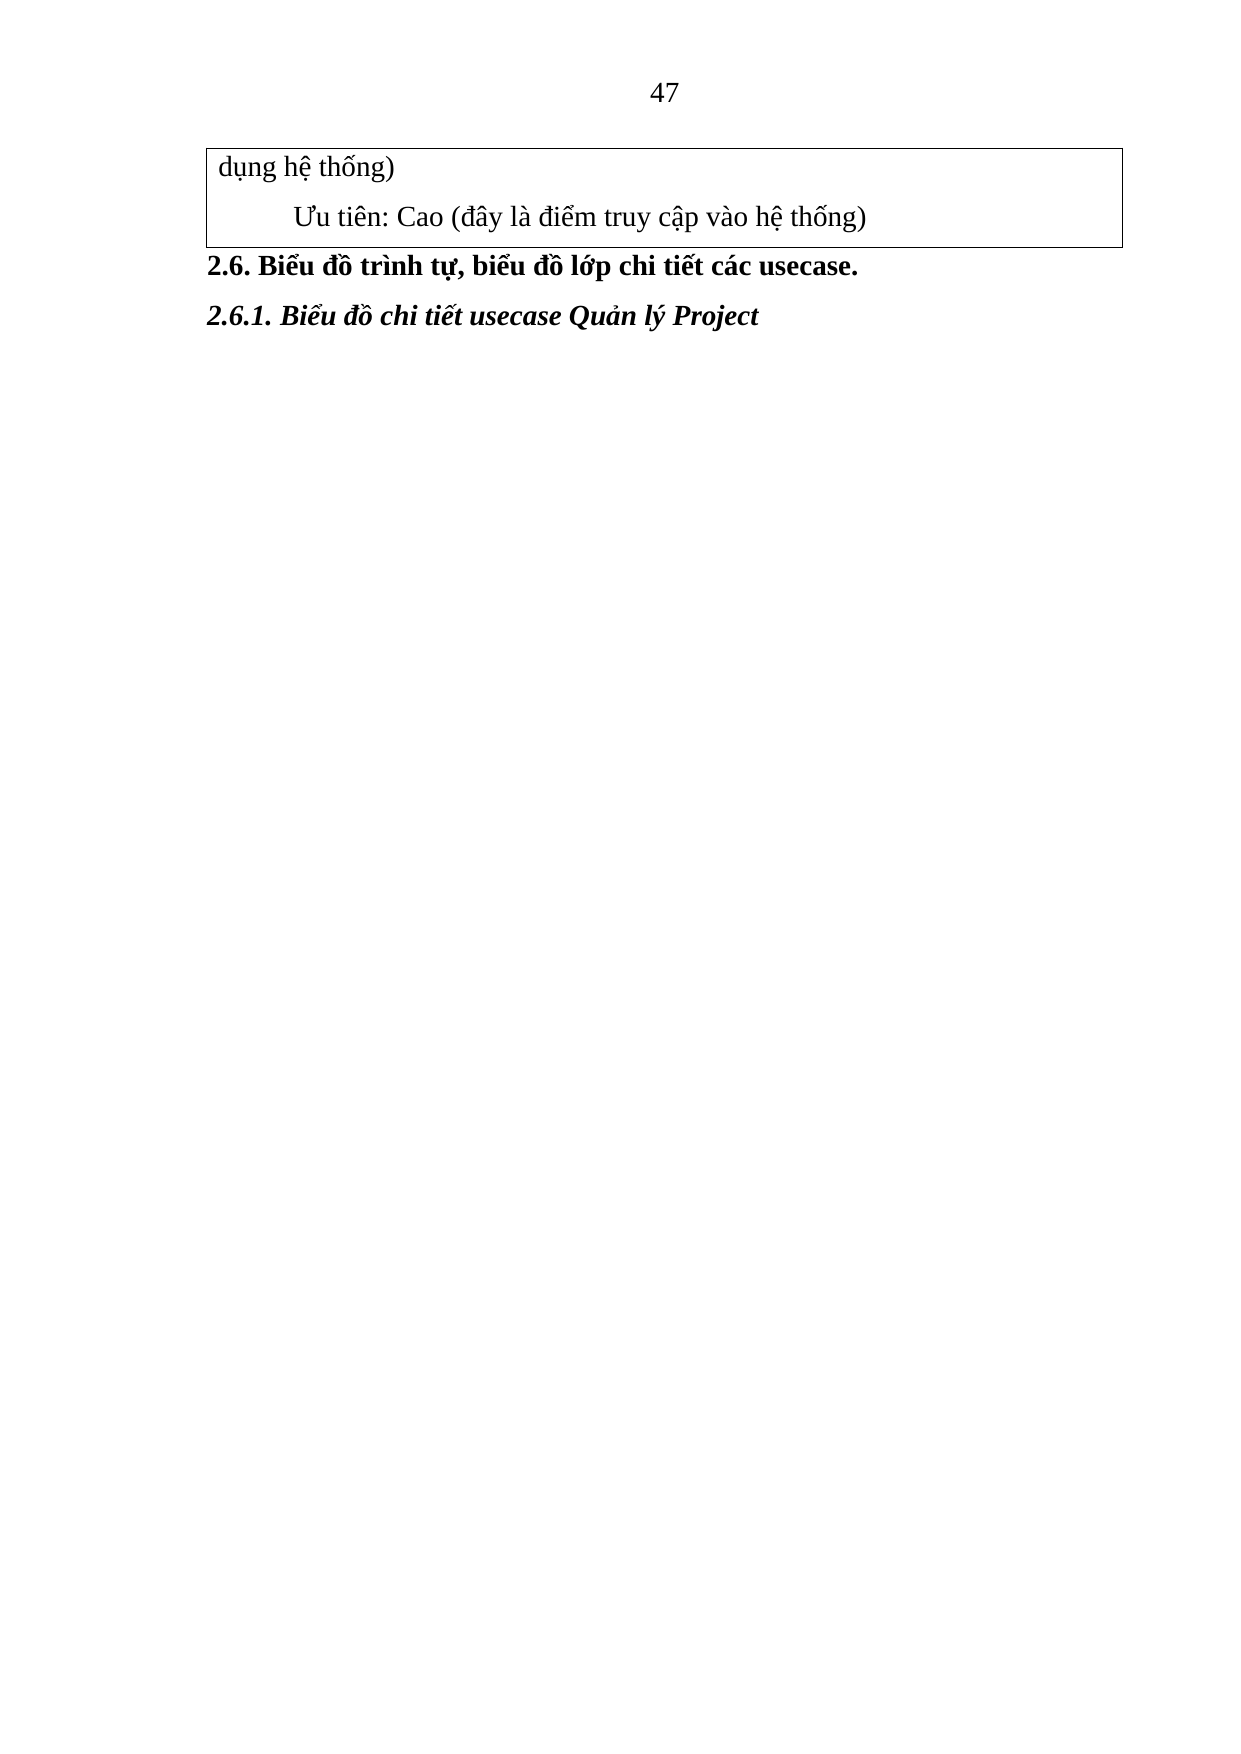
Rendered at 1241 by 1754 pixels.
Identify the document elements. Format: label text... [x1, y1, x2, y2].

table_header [207, 149, 1122, 247]
subtitle 2.6.1. Biểu đồ chi tiết usecase Quản lý Project [207, 298, 1122, 332]
subtitle 2.6. Biểu đồ trình tự, biểu đồ lớp chi tiết các usecase. [207, 248, 1122, 281]
